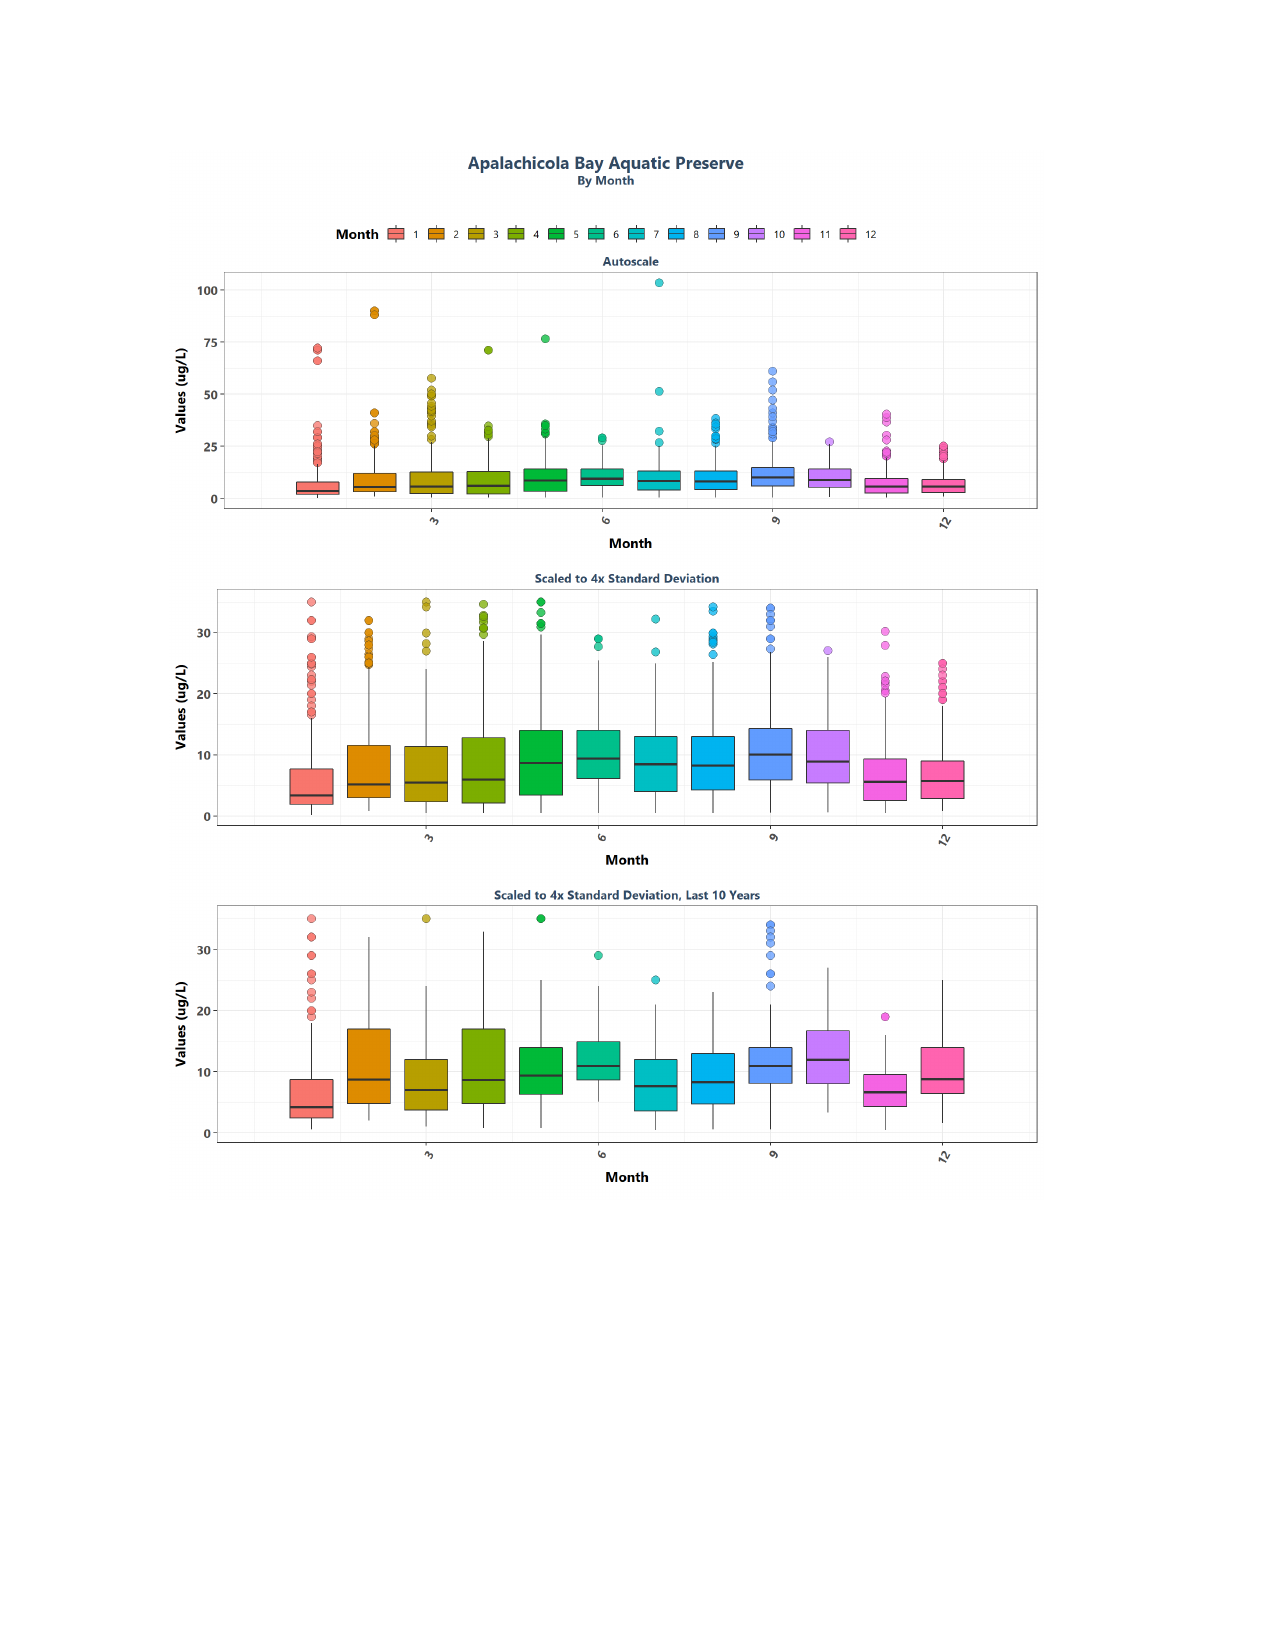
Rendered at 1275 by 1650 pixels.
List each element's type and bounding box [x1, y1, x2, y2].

picture [168, 150, 1044, 1200]
